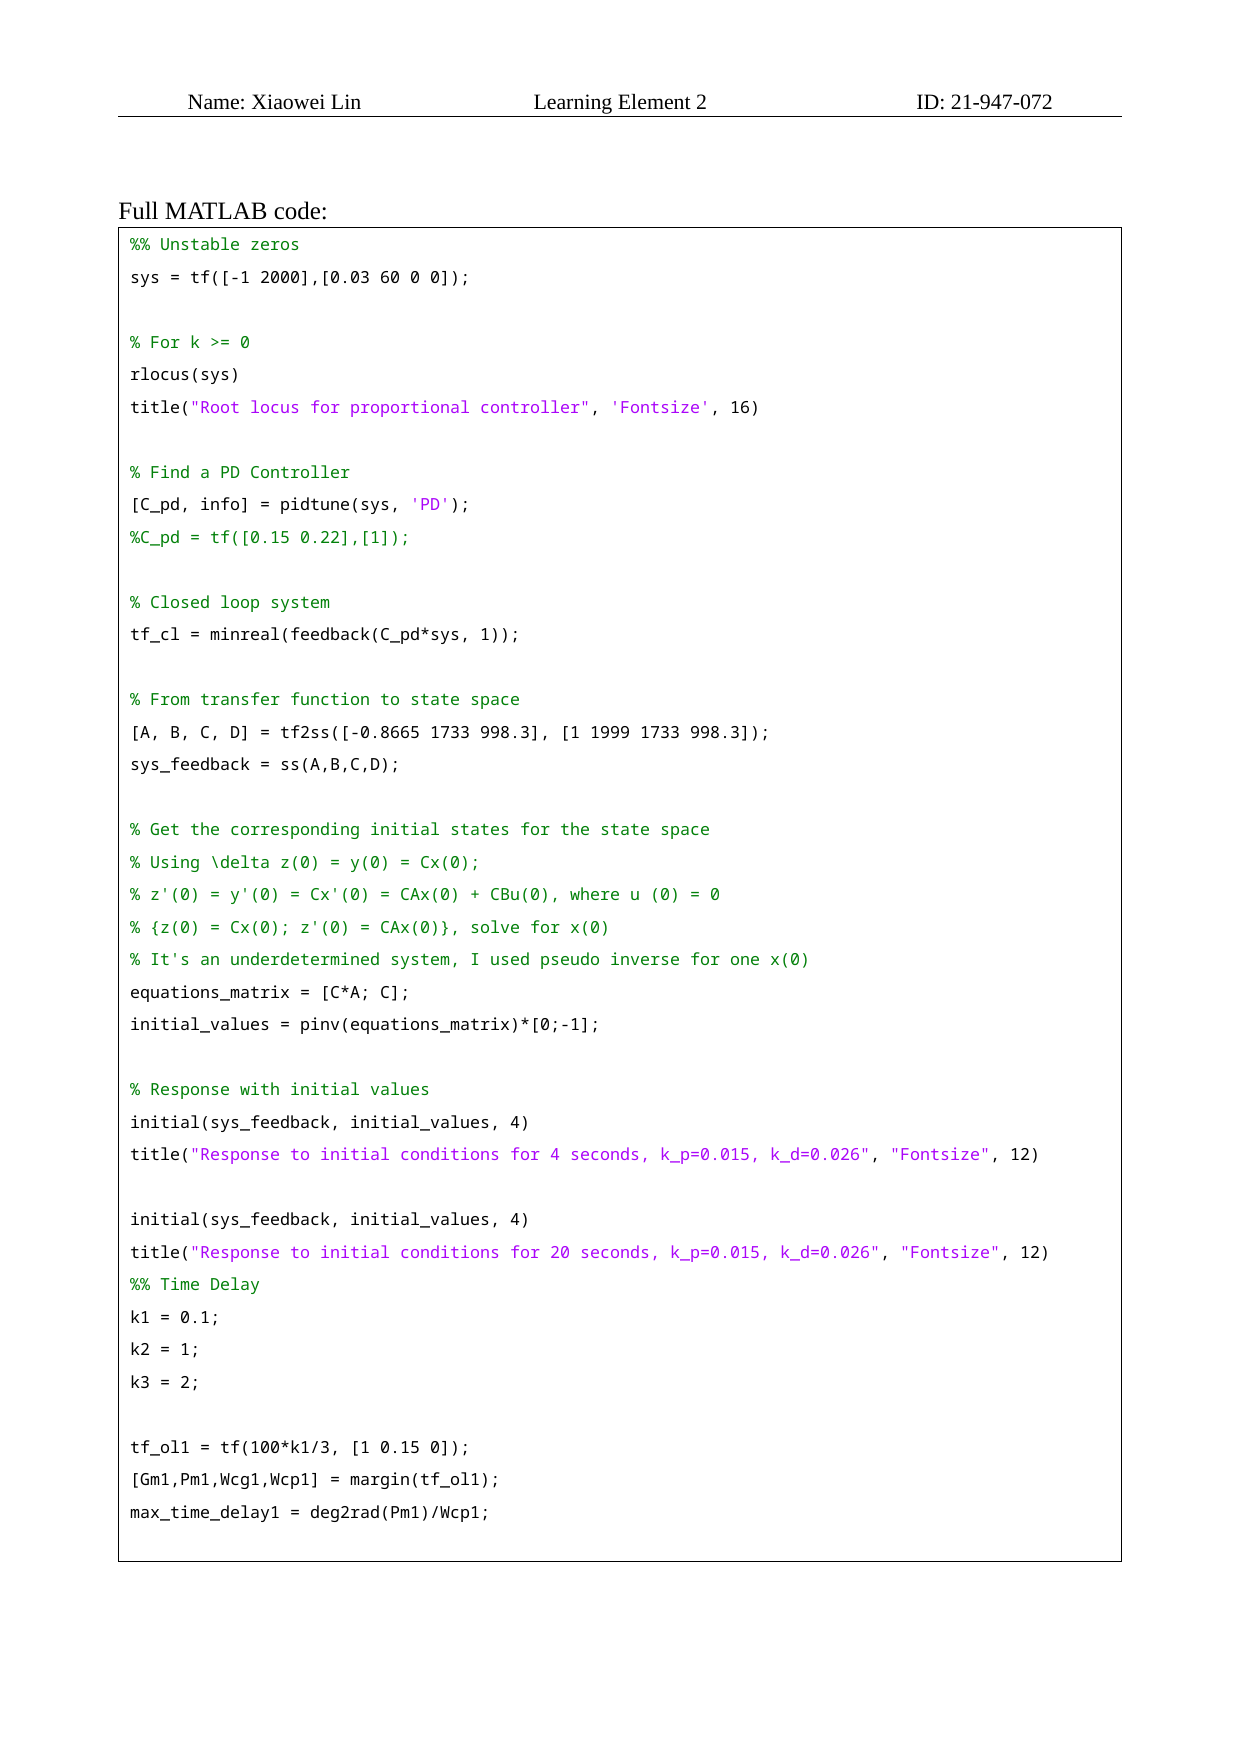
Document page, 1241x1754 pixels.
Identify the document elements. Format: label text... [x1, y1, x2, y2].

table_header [119, 228, 1121, 1561]
text Full MATLAB code: [118, 194, 1122, 227]
